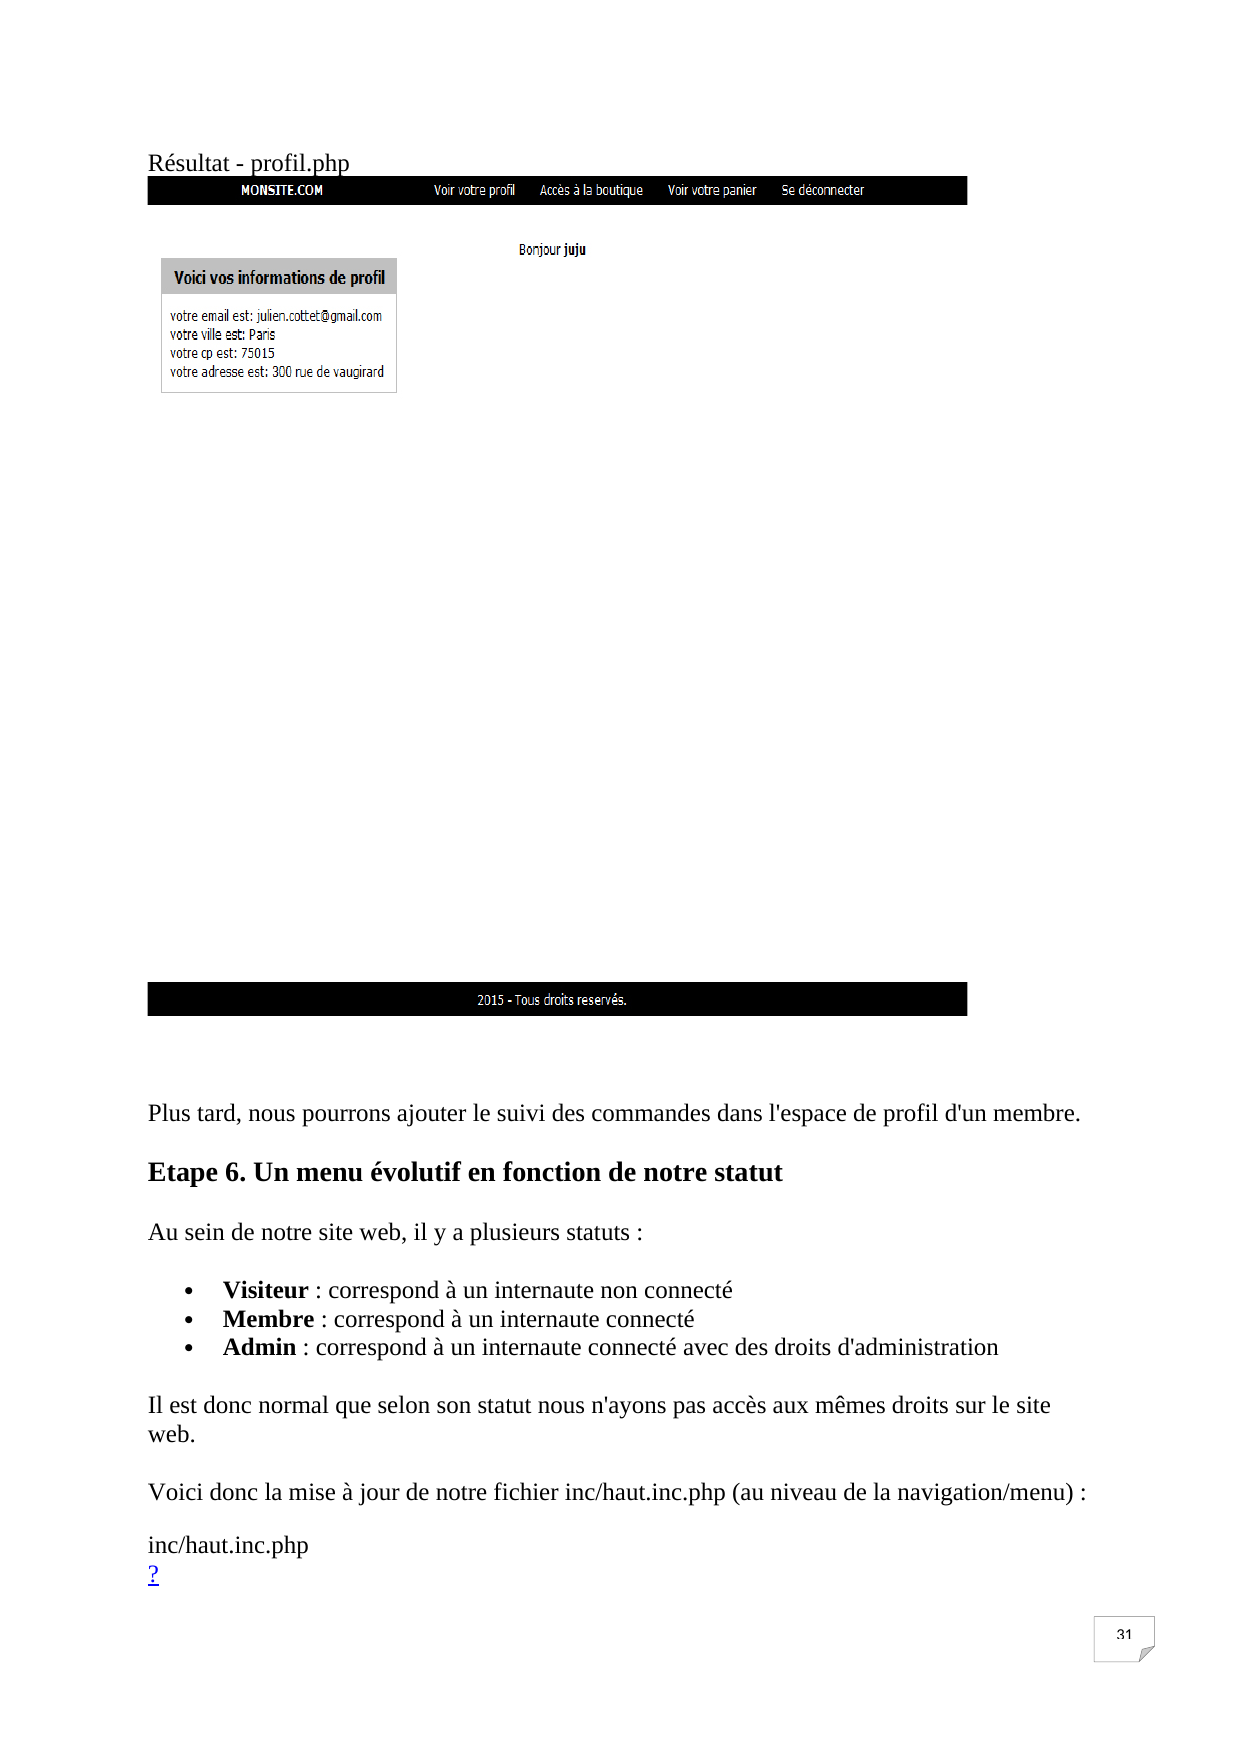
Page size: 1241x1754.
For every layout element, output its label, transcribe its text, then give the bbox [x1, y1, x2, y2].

text Au sein de notre site web, il y a plusieurs statuts : [148, 1217, 1093, 1246]
list Membre : correspond à un internaute connecté [185, 1304, 1093, 1332]
list Admin : correspond à un internaute connecté avec des droits d'administration [185, 1332, 1093, 1361]
text ? [148, 1559, 1093, 1588]
list Visiteur : correspond à un internaute non connecté [185, 1275, 1093, 1304]
text Il est donc normal que selon son statut nous n'ayons pas accès aux mêmes droits sur le site web. Voici donc la mise à jour de notre fichier inc/haut.inc.php (au niveau de la navigation/menu) : [148, 1390, 1093, 1505]
text inc/haut.inc.php [148, 1530, 1093, 1559]
text Etape 6. Un menu évolutif en fonction de notre statut [148, 1156, 1093, 1188]
text Plus tard, nous pourrons ajouter le suivi des commandes dans l'espace de profil d'un membre. [148, 1040, 1093, 1126]
picture [147, 176, 968, 1016]
